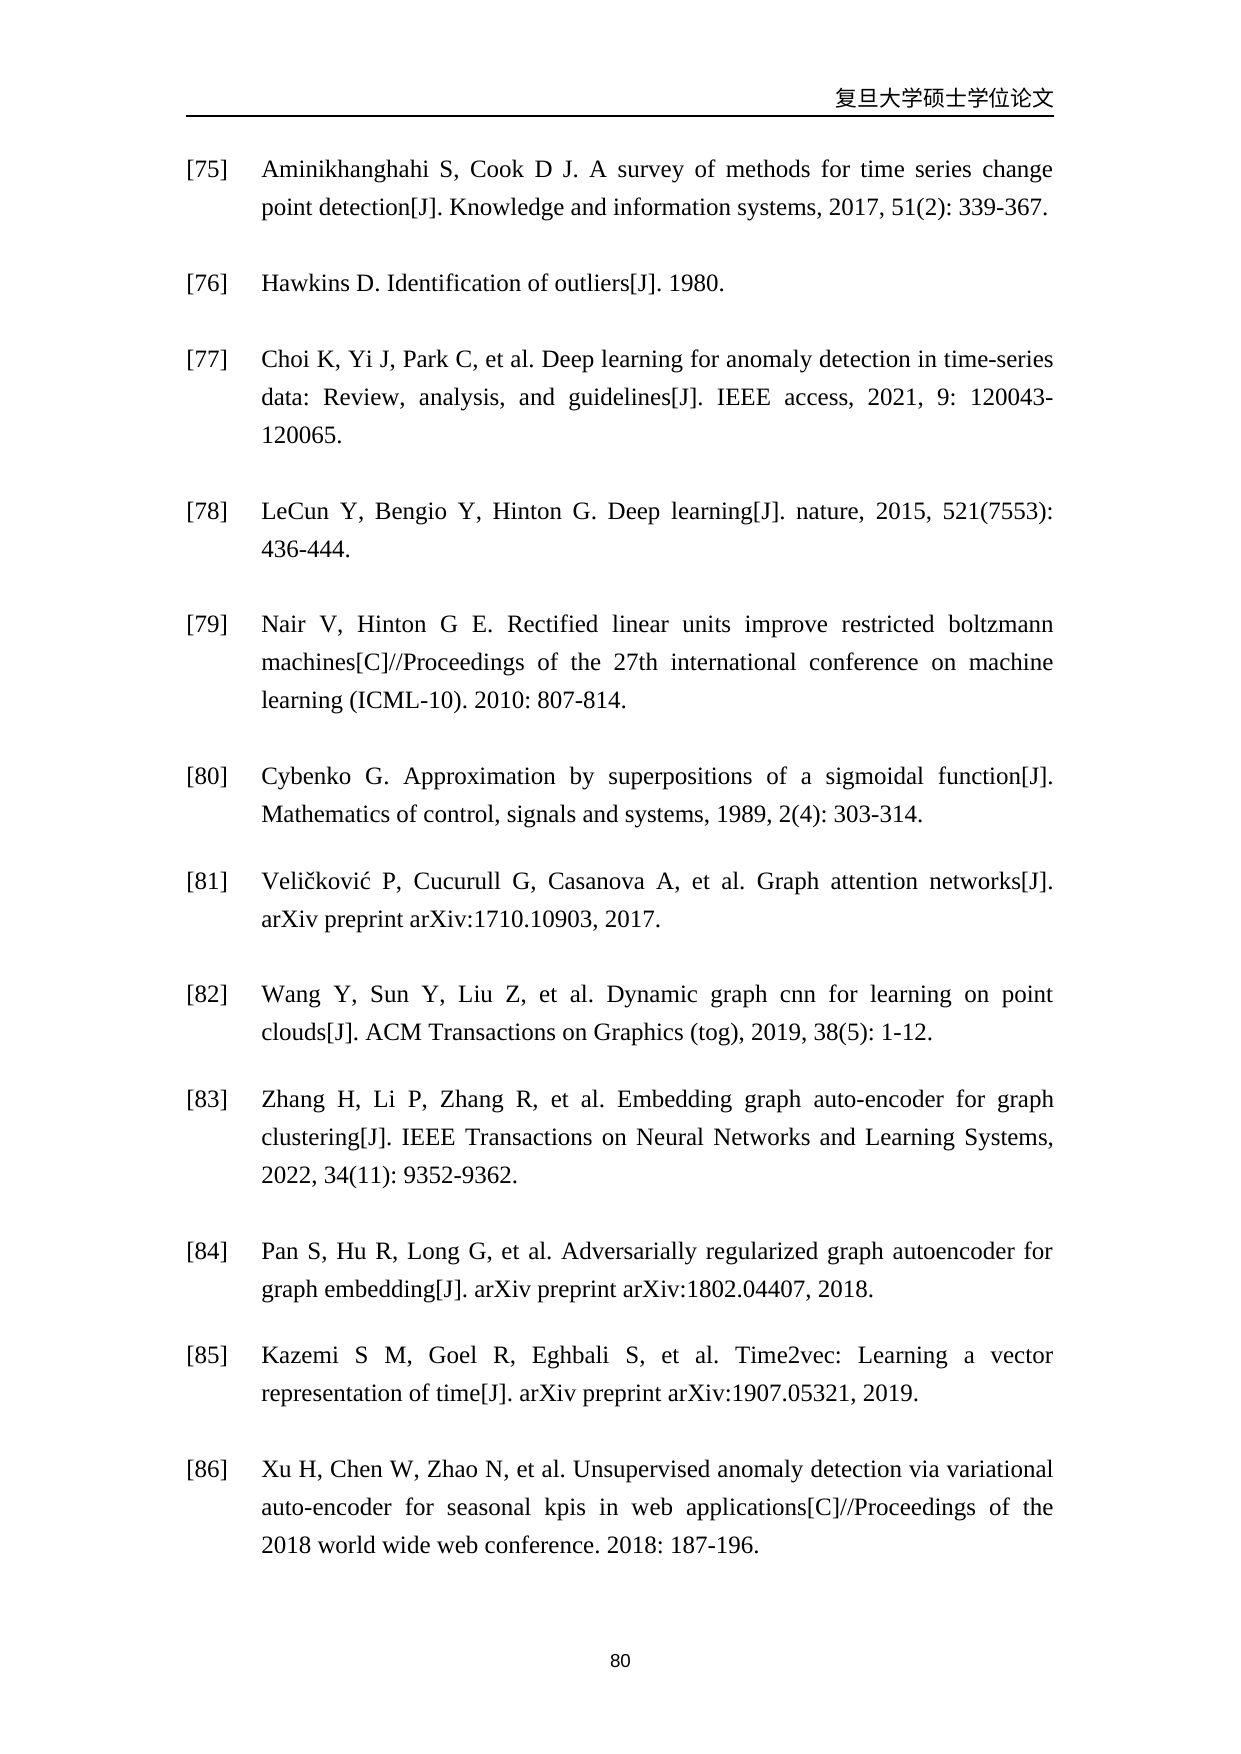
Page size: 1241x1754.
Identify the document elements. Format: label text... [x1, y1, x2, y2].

list Zhang H, Li P, Zhang R, et al. Embedding graph auto-encoder for graph clustering[J]. IEEE Transactions on Neural Networks and Learning Systems, 2022, 34(11): 9352-9362. [186, 1084, 1054, 1189]
list Cybenko G. Approximation by superpositions of a sigmoidal function[J]. Mathematics of control, signals and systems, 1989, 2(4): 303-314. [186, 761, 1054, 828]
list Hawkins D. Identification of outliers[J]. 1980. [186, 268, 1054, 297]
list Xu H, Chen W, Zhao N, et al. Unsupervised anomaly detection via variational auto-encoder for seasonal kpis in web applications[C]//Proceedings of the 2018 world wide web conference. 2018: 187-196. [186, 1454, 1054, 1559]
list Choi K, Yi J, Park C, et al. Deep learning for anomaly detection in time-series data: Review, analysis, and guidelines[J]. IEEE access, 2021, 9: 120043-120065. [186, 344, 1054, 449]
list LeCun Y, Bengio Y, Hinton G. Deep learning[J]. nature, 2015, 521(7553): 436-444. [186, 496, 1054, 562]
list Wang Y, Sun Y, Liu Z, et al. Dynamic graph cnn for learning on point clouds[J]. ACM Transactions on Graphics (tog), 2019, 38(5): 1-12. [186, 979, 1054, 1046]
list Kazemi S M, Goel R, Eghbali S, et al. Time2vec: Learning a vector representation of time[J]. arXiv preprint arXiv:1907.05321, 2019. [186, 1340, 1054, 1407]
list Aminikhanghahi S, Cook D J. A survey of methods for time series change point detection[J]. Knowledge and information systems, 2017, 51(2): 339-367. [186, 154, 1054, 221]
list Pan S, Hu R, Long G, et al. Adversarially regularized graph autoencoder for graph embedding[J]. arXiv preprint arXiv:1802.04407, 2018. [186, 1236, 1054, 1302]
list Veličković P, Cucurull G, Casanova A, et al. Graph attention networks[J]. arXiv preprint arXiv:1710.10903, 2017. [186, 866, 1054, 932]
list Nair V, Hinton G E. Rectified linear units improve restricted boltzmann machines[C]//Proceedings of the 27th international conference on machine learning (ICML-10). 2010: 807-814. [186, 609, 1054, 714]
